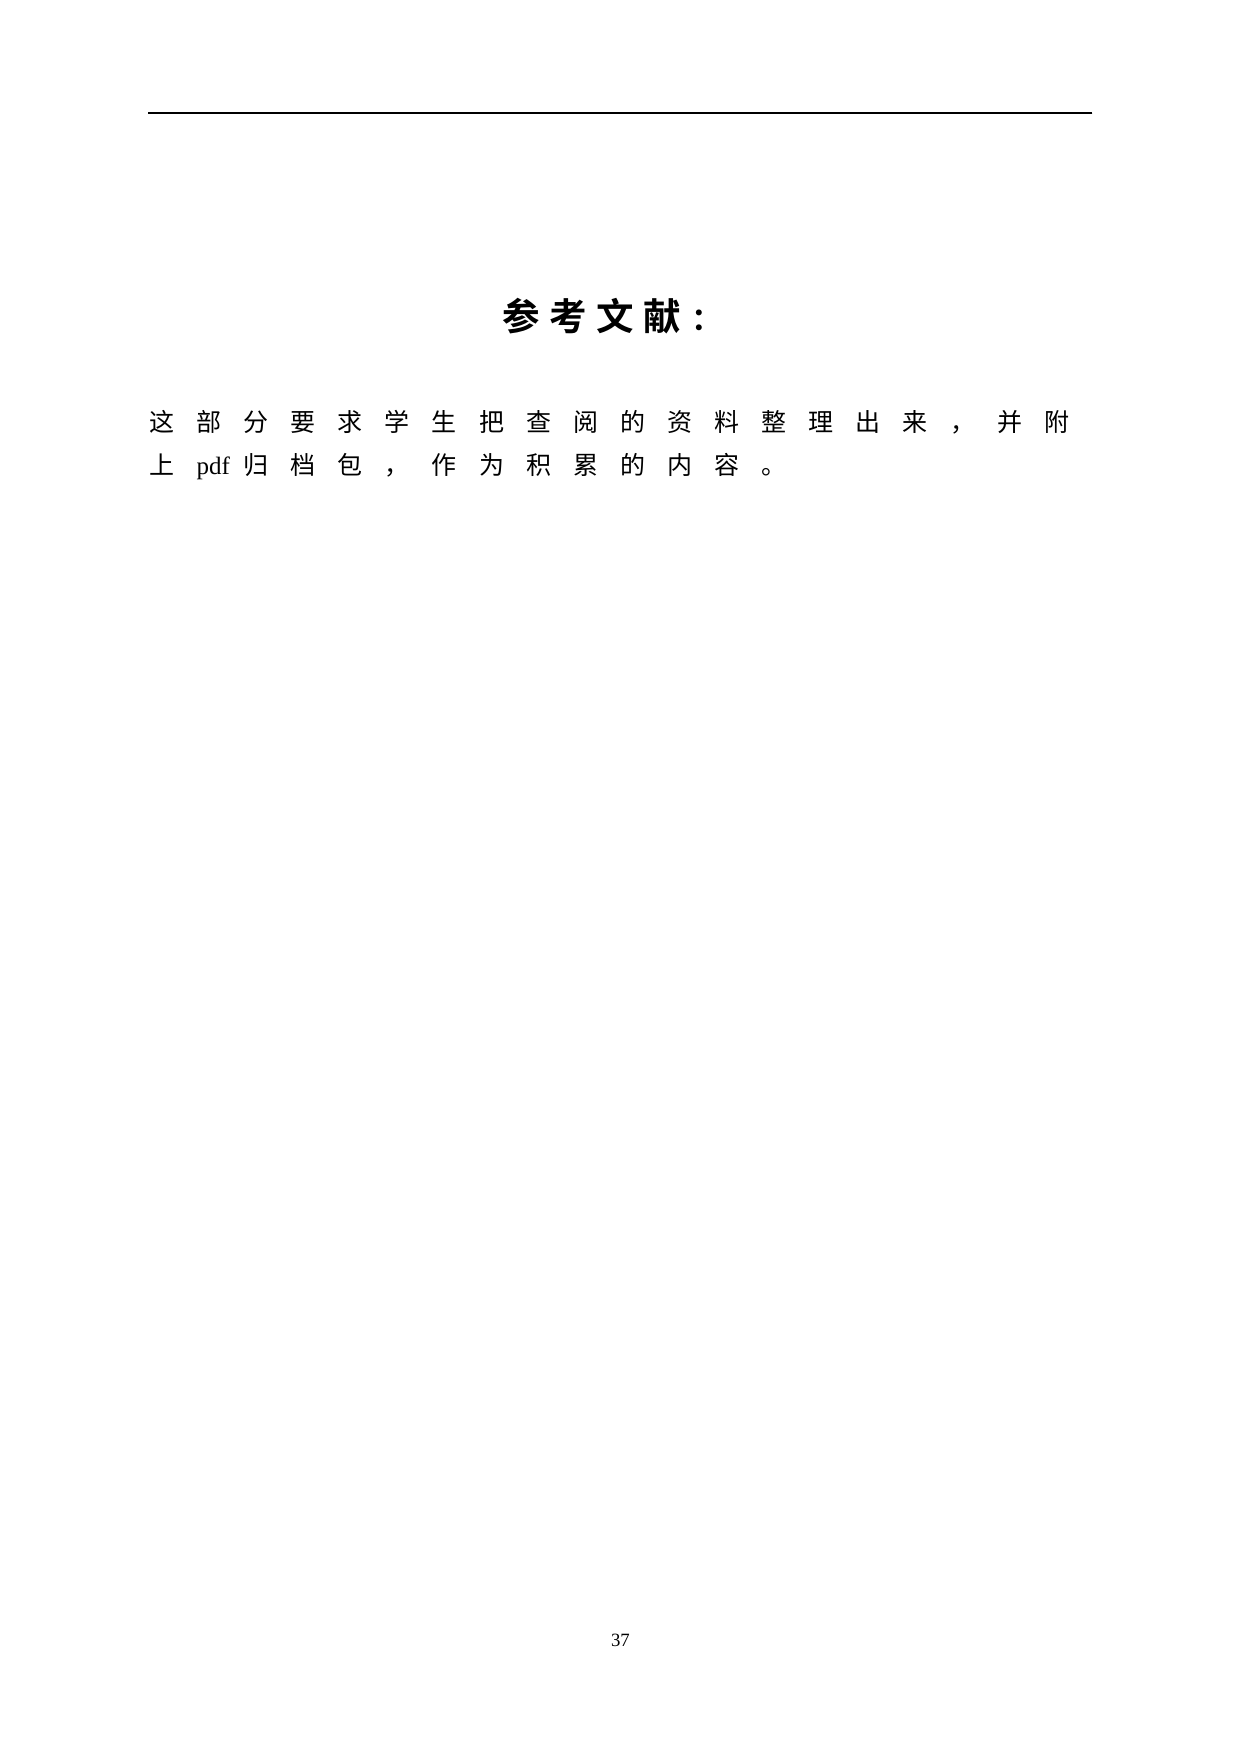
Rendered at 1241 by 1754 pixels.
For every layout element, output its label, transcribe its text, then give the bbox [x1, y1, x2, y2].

text 这部分要求学生把查阅的资料整理出来，并附上pdf归档包，作为积累的内容。 [149, 399, 1091, 485]
subtitle 参考文献： [149, 271, 1091, 357]
